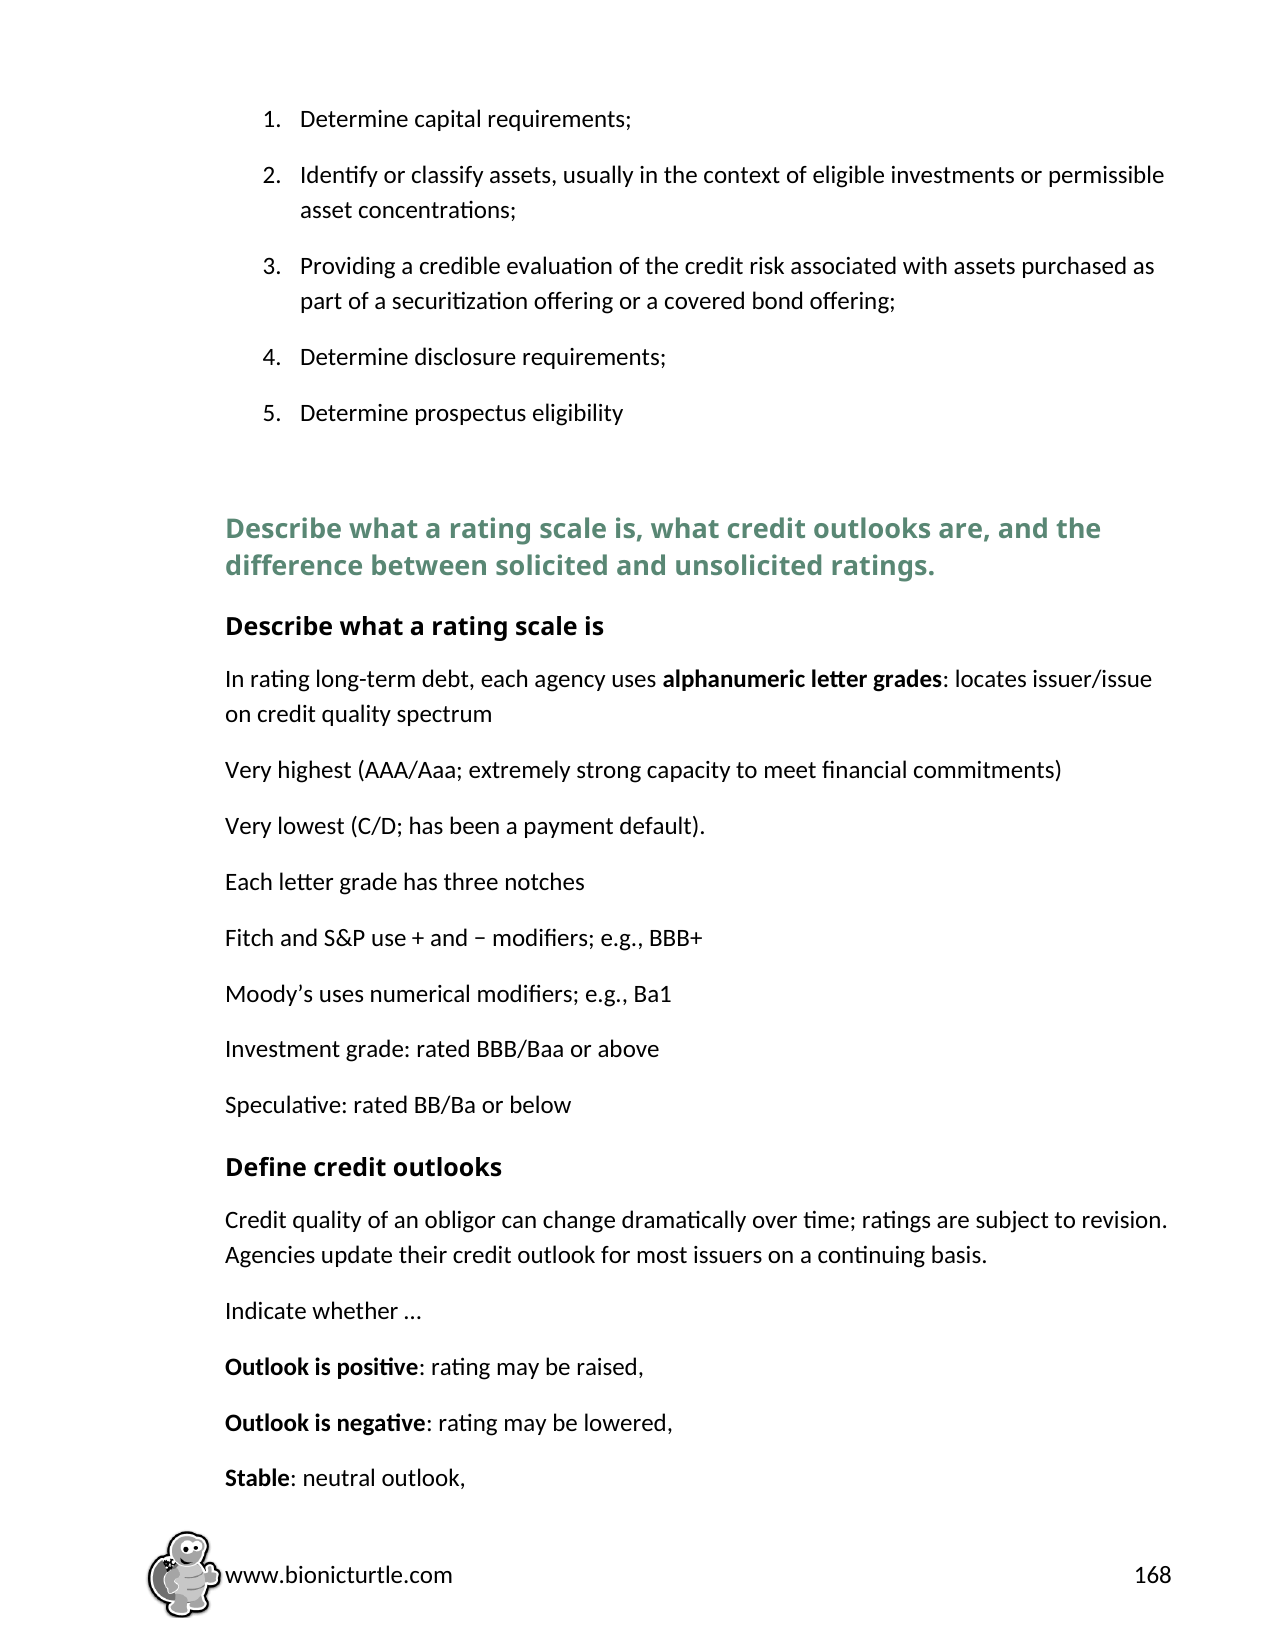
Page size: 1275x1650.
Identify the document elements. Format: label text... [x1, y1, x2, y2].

text Outlook is negative: rating may be lowered, [225, 1407, 1172, 1437]
list Determine capital requirements; [262, 103, 1172, 134]
list Identify or classify assets, usually in the context of eligible investments or permissible asset concentrations; [262, 159, 1172, 225]
subtitle Define credit outlooks [225, 1149, 1172, 1183]
text Investment grade: rated BBB/Baa or above [225, 1033, 1172, 1064]
text Very highest (AAA/Aaa; extremely strong capacity to meet financial commitments) [225, 754, 1172, 785]
list Determine disclosure requirements; [262, 341, 1172, 372]
text Outlook is positive: rating may be raised, [225, 1351, 1172, 1381]
text Stable: neutral outlook, [225, 1463, 1172, 1493]
text Indicate whether … [225, 1295, 1172, 1326]
text Speculative: rated BB/Ba or below [225, 1089, 1172, 1120]
text Moody’s uses numerical modifiers; e.g., Ba1 [225, 978, 1172, 1008]
text Each letter grade has three notches [225, 866, 1172, 897]
text In rating long-term debt, each agency uses alphanumeric letter grades: locates issuer/issue on credit quality spectrum [225, 663, 1172, 729]
list Providing a credible evaluation of the credit risk associated with assets purchased as part of a securitization offering or a covered bond offering; [262, 250, 1172, 316]
text Fitch and S&P use + and − modifiers; e.g., BBB+ [225, 922, 1172, 952]
list Determine prospectus eligibility [262, 397, 1172, 427]
subtitle Describe what a rating scale is, what credit outlooks are, and the difference between solicited and unsolicited ratings. [225, 510, 1172, 584]
text Very lowest (C/D; has been a payment default). [225, 810, 1172, 841]
subtitle Describe what a rating scale is [225, 609, 1172, 643]
text Credit quality of an obligor can change dramatically over time; ratings are subject to revision. Agencies update their credit outlook for most issuers on a continuing basis. [225, 1204, 1172, 1270]
